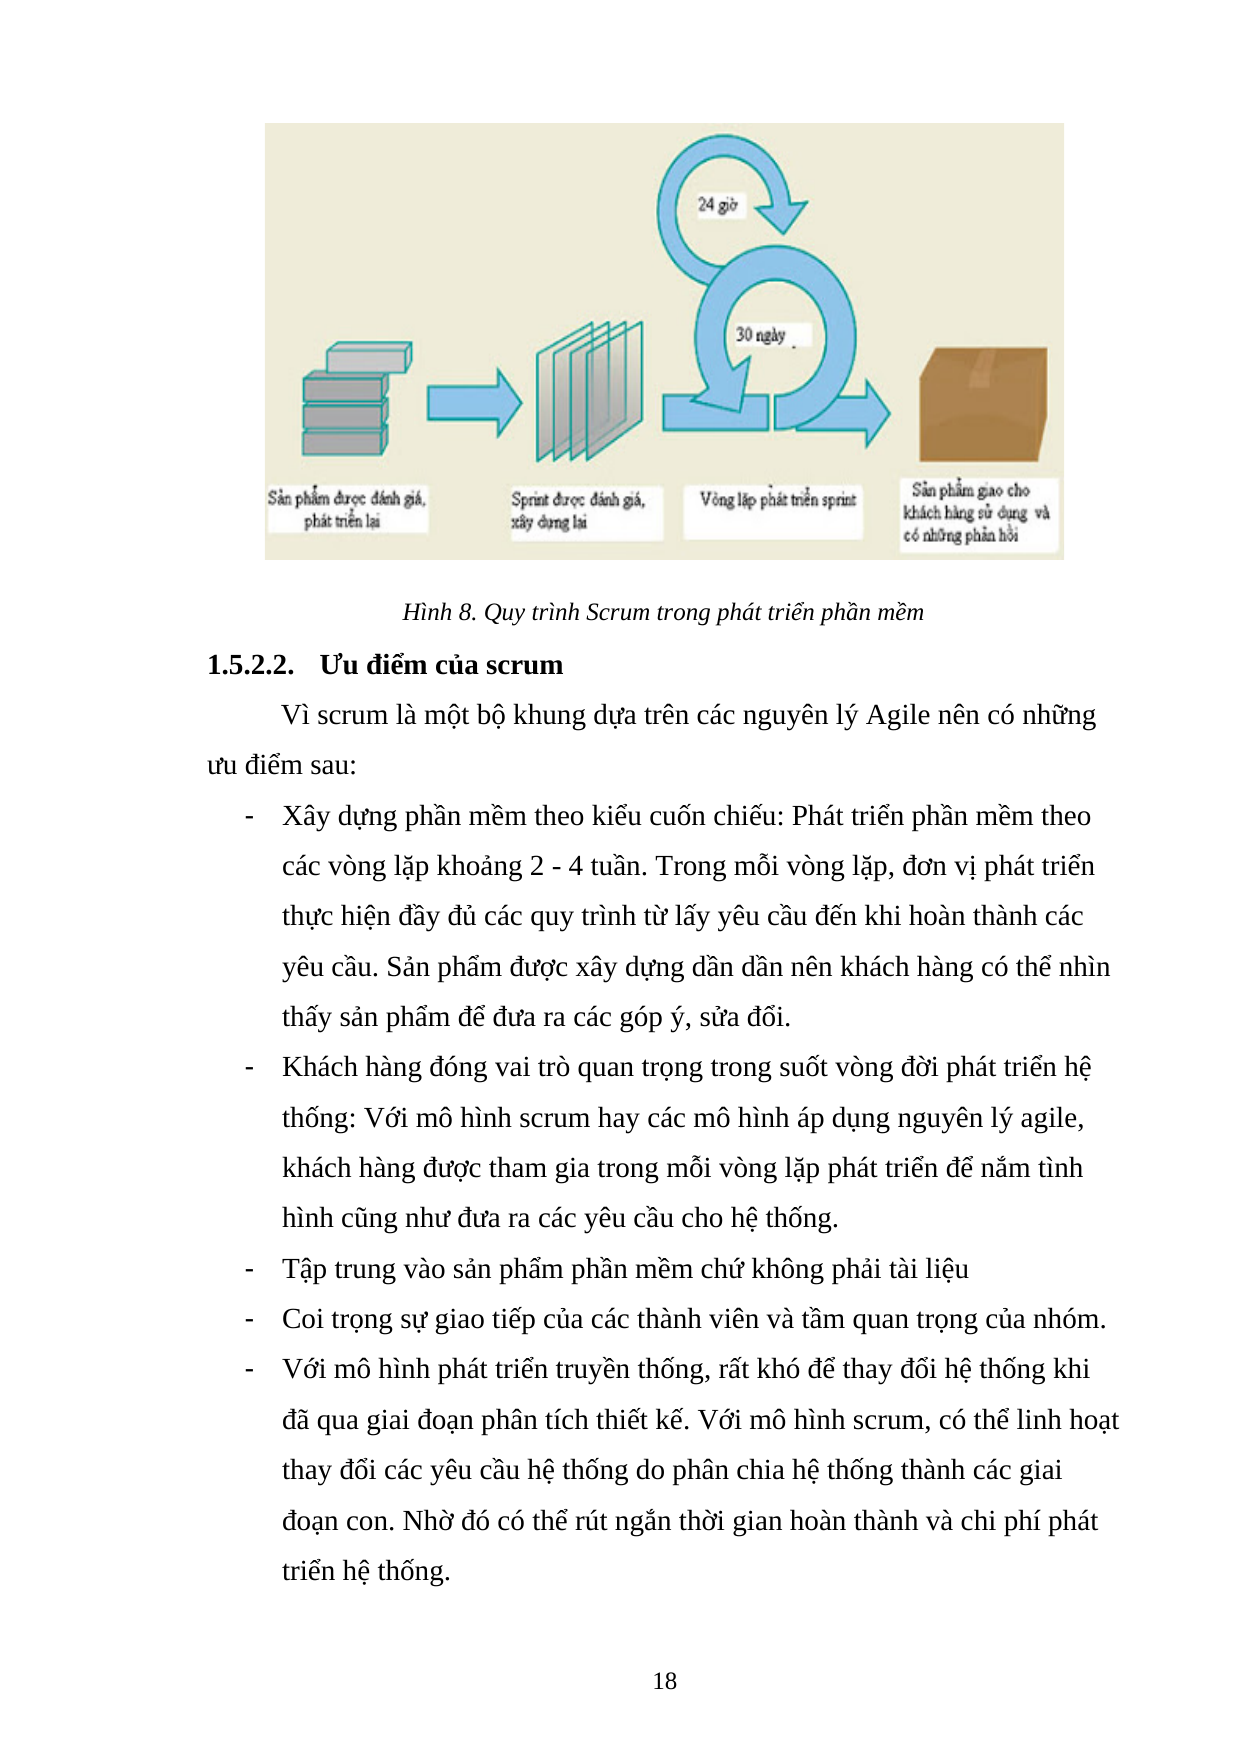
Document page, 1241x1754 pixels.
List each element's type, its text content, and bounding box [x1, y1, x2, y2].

list Với mô hình phát triển truyền thống, rất khó để thay đổi hệ thống khi đã qua giai đoạn phân tích thiết kế. Với mô hình scrum, có thể linh hoạt thay đổi các yêu cầu hệ thống do phân chia hệ thống thành các giai đoạn con. Nhờ đó có thể rút ngắn thời gian hoàn thành và chi phí phát triển hệ thống. [244, 1352, 1122, 1586]
list Ưu điểm của scrum [207, 647, 1122, 680]
list Xây dựng phần mềm theo kiểu cuốn chiếu: Phát triển phần mềm theo các vòng lặp khoảng 2 - 4 tuần. Trong mỗi vòng lặp, đơn vị phát triển thực hiện đầy đủ các quy trình từ lấy yêu cầu đến khi hoàn thành các yêu cầu. Sản phẩm được xây dựng dần dần nên khách hàng có thể nhìn thấy sản phẩm để đưa ra các góp ý, sửa đổi. [244, 798, 1122, 1033]
list Vì scrum là một bộ khung dựa trên các nguyên lý Agile nên có những ưu điểm sau: [207, 697, 1122, 781]
list Coi trọng sự giao tiếp của các thành viên và tầm quan trọng của nhóm. [244, 1301, 1122, 1335]
picture [264, 123, 1065, 560]
list Khách hàng đóng vai trò quan trọng trong suốt vòng đời phát triển hệ thống: Với mô hình scrum hay các mô hình áp dụng nguyên lý agile, khách hàng được tham gia trong mỗi vòng lặp phát triển để nắm tình hình cũng như đưa ra các yêu cầu cho hệ thống. [244, 1049, 1122, 1234]
list Tập trung vào sản phẩm phần mềm chứ không phải tài liệu [244, 1251, 1122, 1284]
